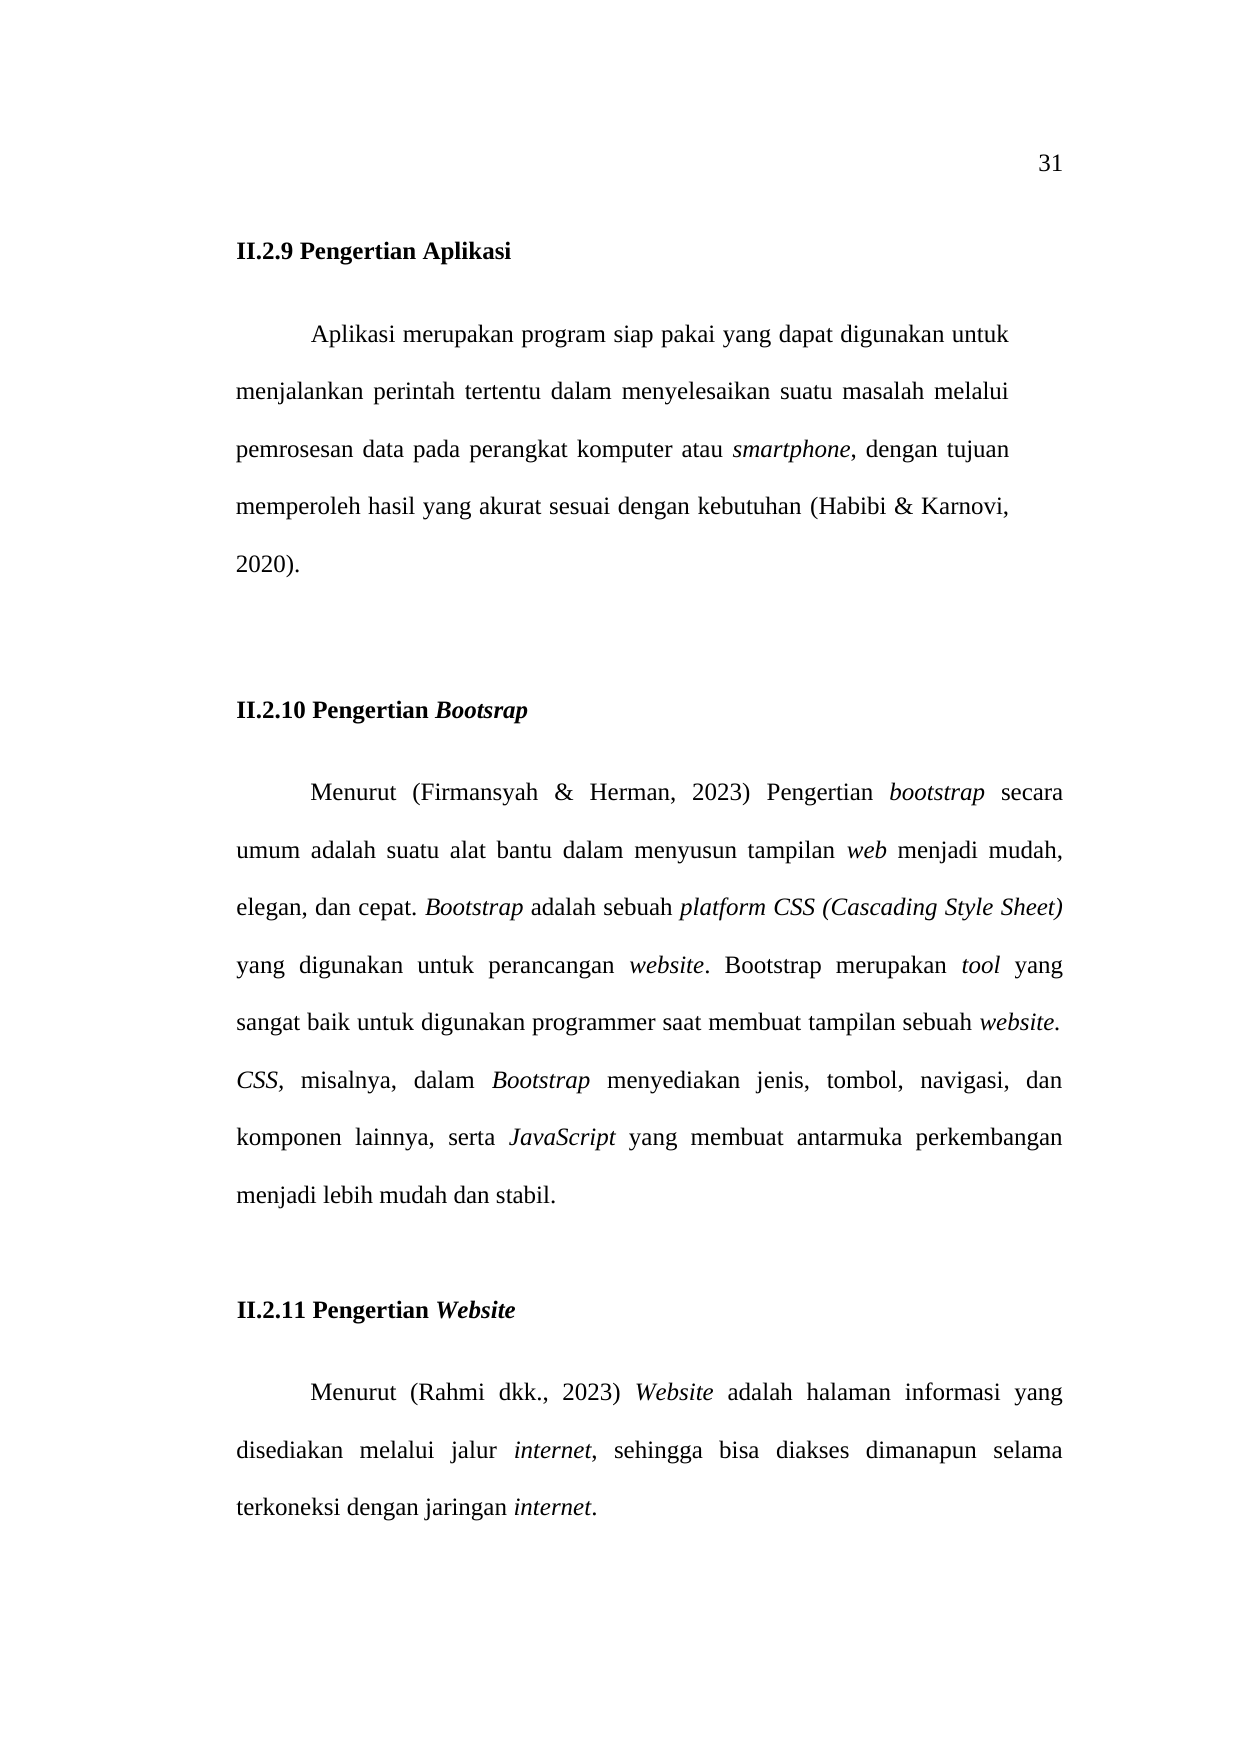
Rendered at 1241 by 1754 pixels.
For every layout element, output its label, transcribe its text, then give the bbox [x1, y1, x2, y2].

text Menurut Pengertian bootstrap secara umum adalah suatu alat bantu dalam menyusun tampilan web menjadi mudah, elegan, dan cepat. Bootstrap adalah sebuah platform CSS (Cascading Style Sheet) yang digunakan untuk perancangan website. Bootstrap merupakan tool yang sangat baik untuk digunakan programmer saat membuat tampilan sebuah website. CSS, misalnya, dalam Bootstrap menyediakan jenis, tombol, navigasi, dan komponen lainnya, serta JavaScript yang membuat antarmuka perkembangan menjadi lebih mudah dan stabil. [236, 777, 1063, 1208]
subtitle Pengertian Website [237, 1295, 1063, 1323]
subtitle Pengertian Aplikasi [236, 236, 1063, 265]
text Website adalah halaman informasi yang disediakan melalui jalur internet, sehingga bisa diakses dimanapun selama terkoneksi dengan jaringan internet. [236, 1377, 1063, 1521]
subtitle Pengertian Bootsrap [236, 695, 1063, 723]
text Aplikasi merupakan program siap pakai yang dapat digunakan untuk menjalankan perintah tertentu dalam menyelesaikan suatu masalah melalui pemrosesan data pada perangkat komputer atau smartphone, dengan tujuan memperoleh hasil yang akurat sesuai dengan kebutuhan [236, 319, 1009, 578]
